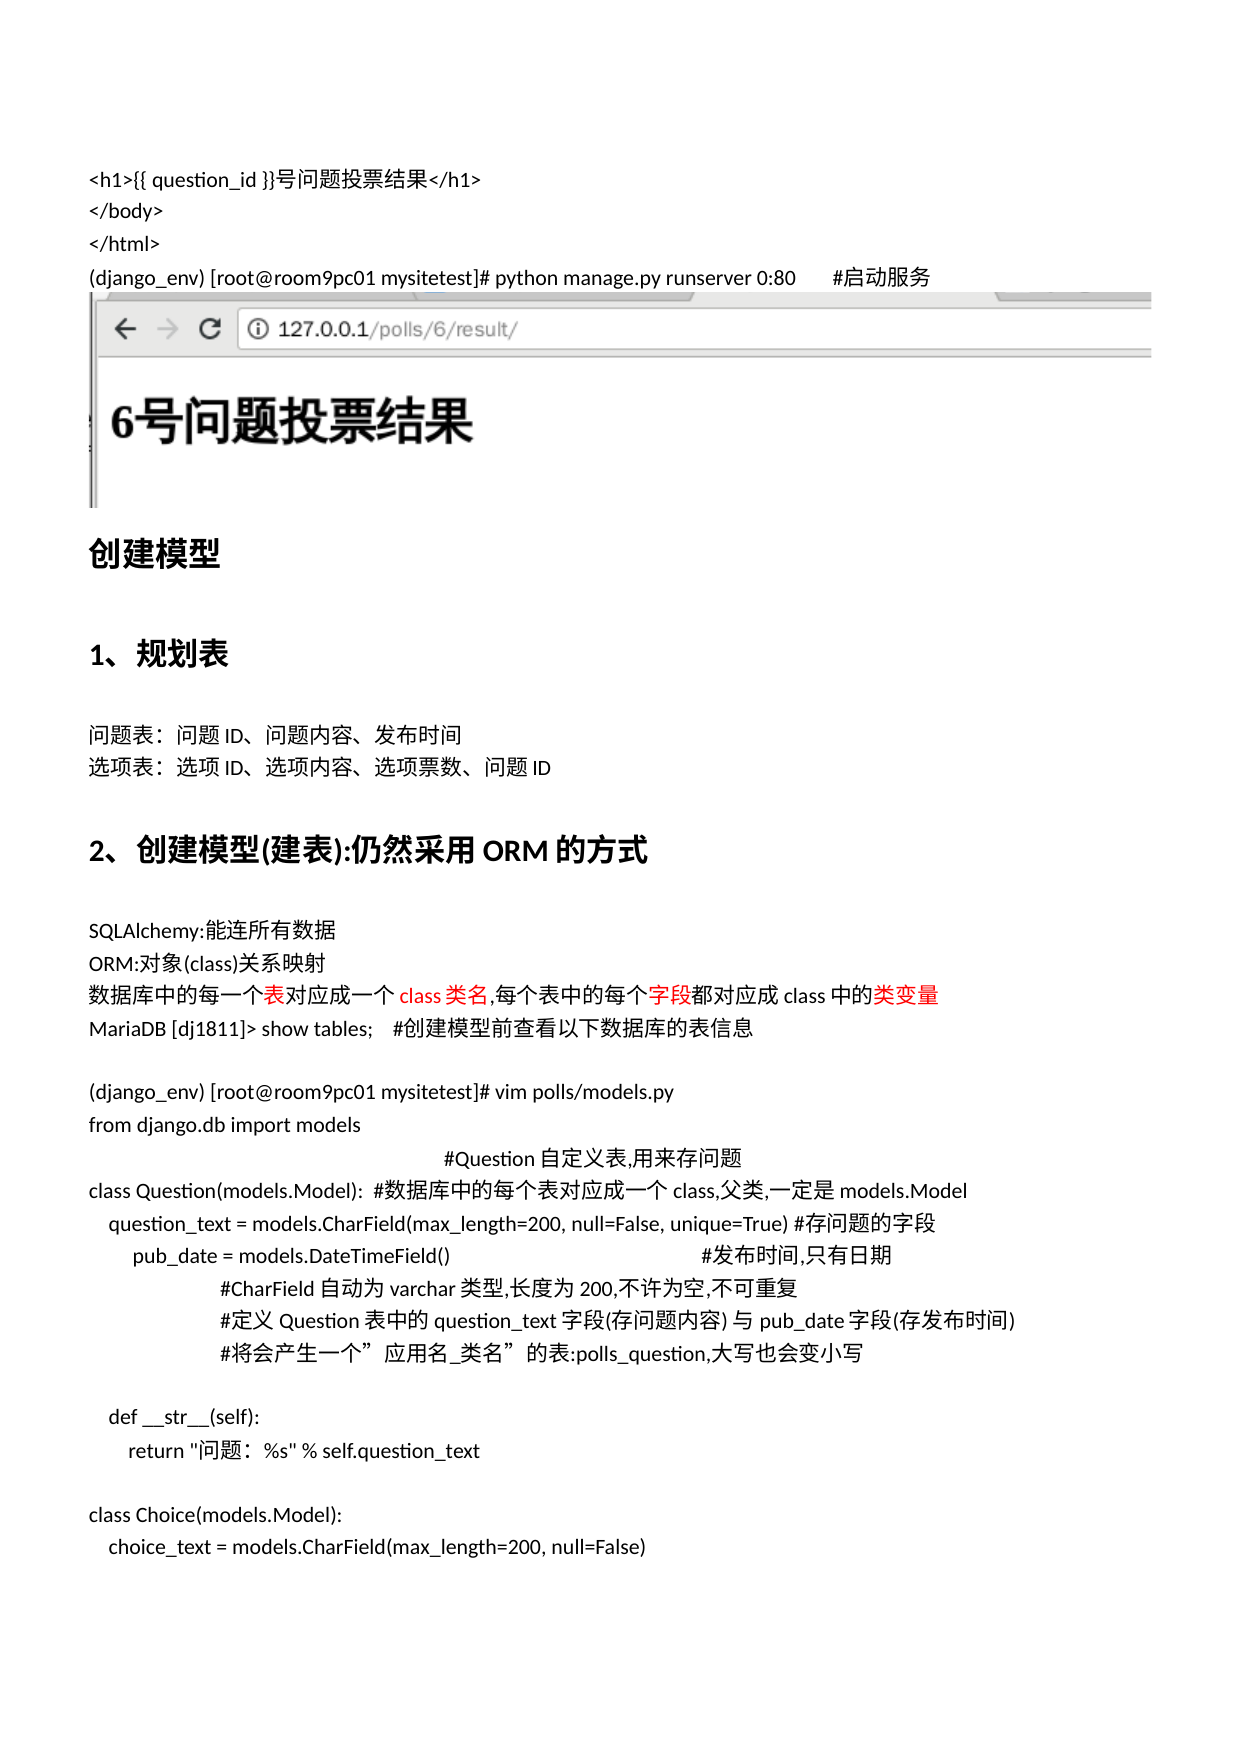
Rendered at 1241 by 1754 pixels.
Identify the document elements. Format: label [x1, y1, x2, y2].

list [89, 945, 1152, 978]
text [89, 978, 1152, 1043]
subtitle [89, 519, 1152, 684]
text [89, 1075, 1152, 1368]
picture [88, 292, 1152, 508]
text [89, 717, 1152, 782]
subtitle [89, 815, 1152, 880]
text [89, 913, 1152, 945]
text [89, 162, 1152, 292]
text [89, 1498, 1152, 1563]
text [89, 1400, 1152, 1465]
